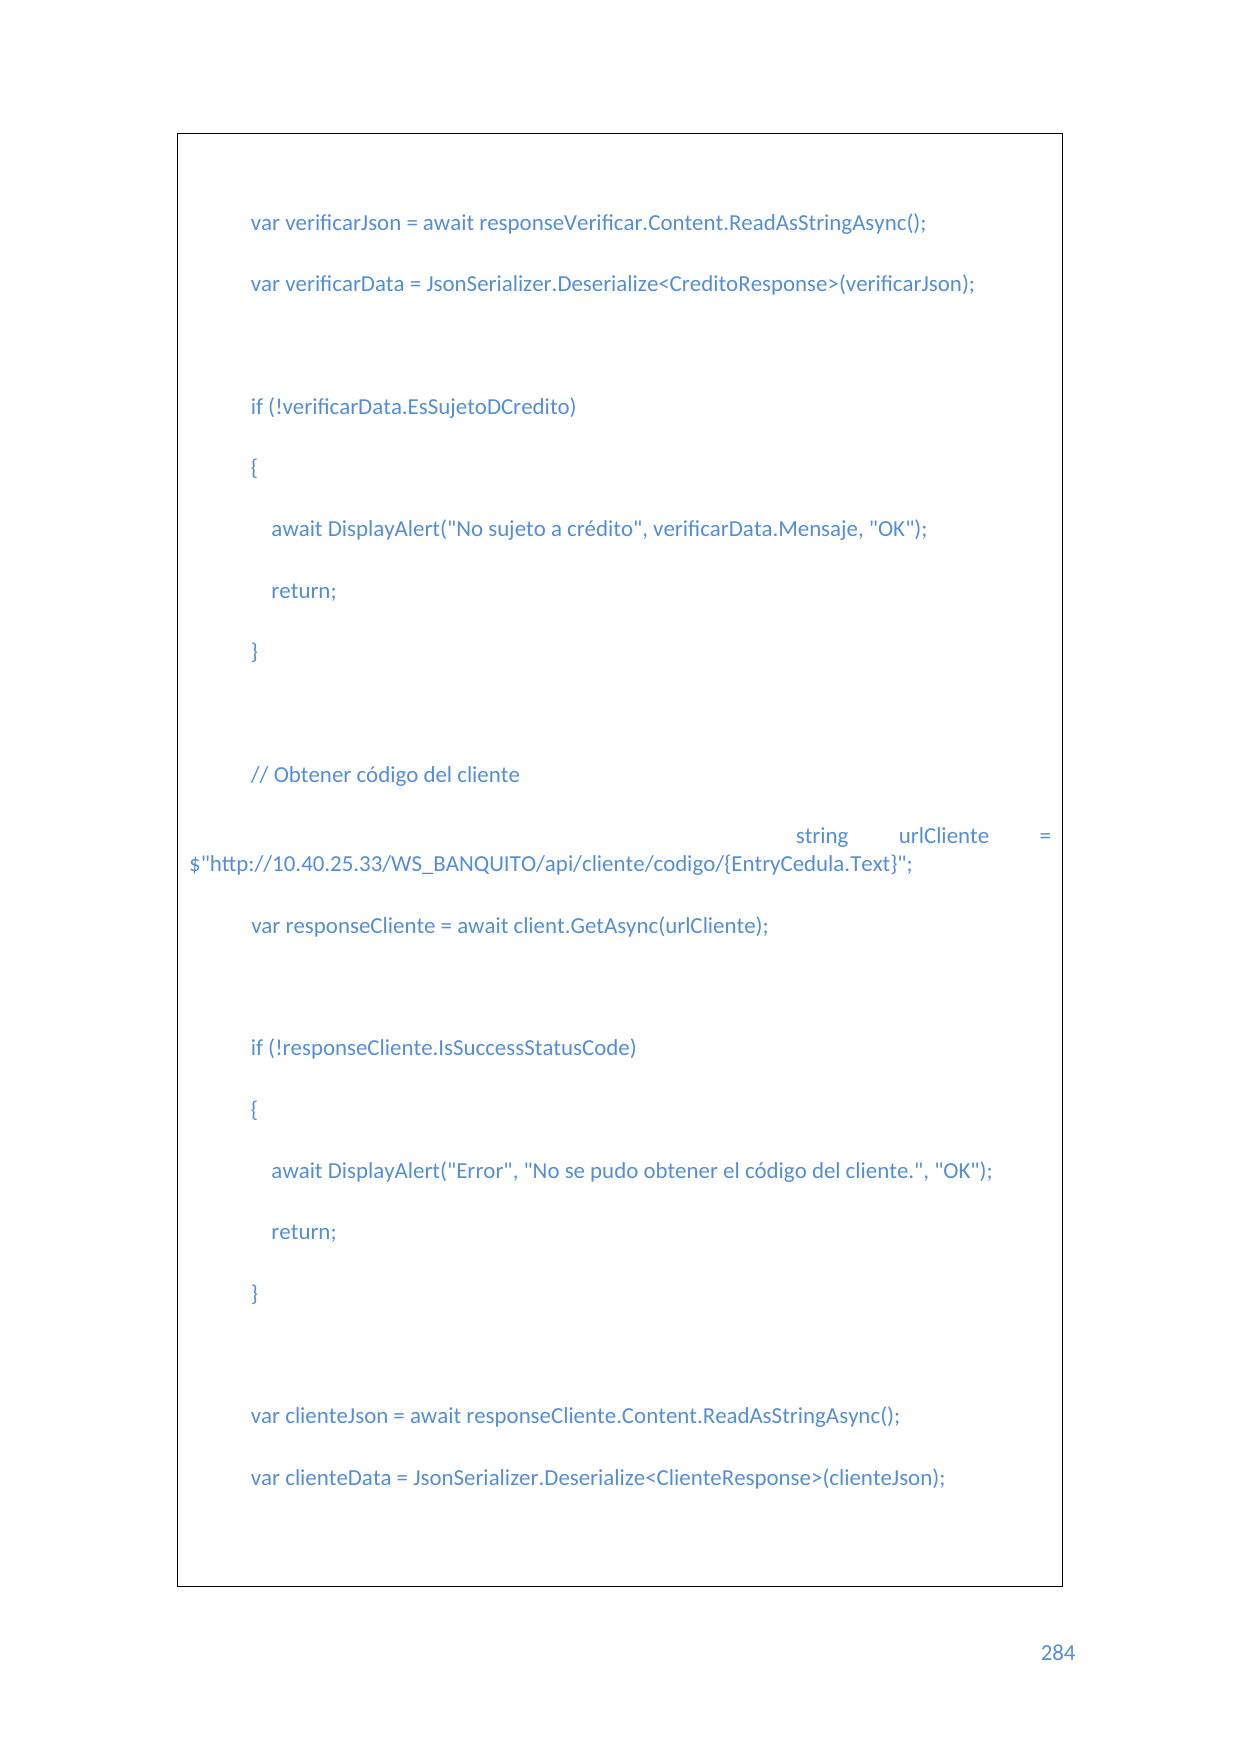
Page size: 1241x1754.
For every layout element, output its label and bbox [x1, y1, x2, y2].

table_header [178, 134, 1062, 1586]
